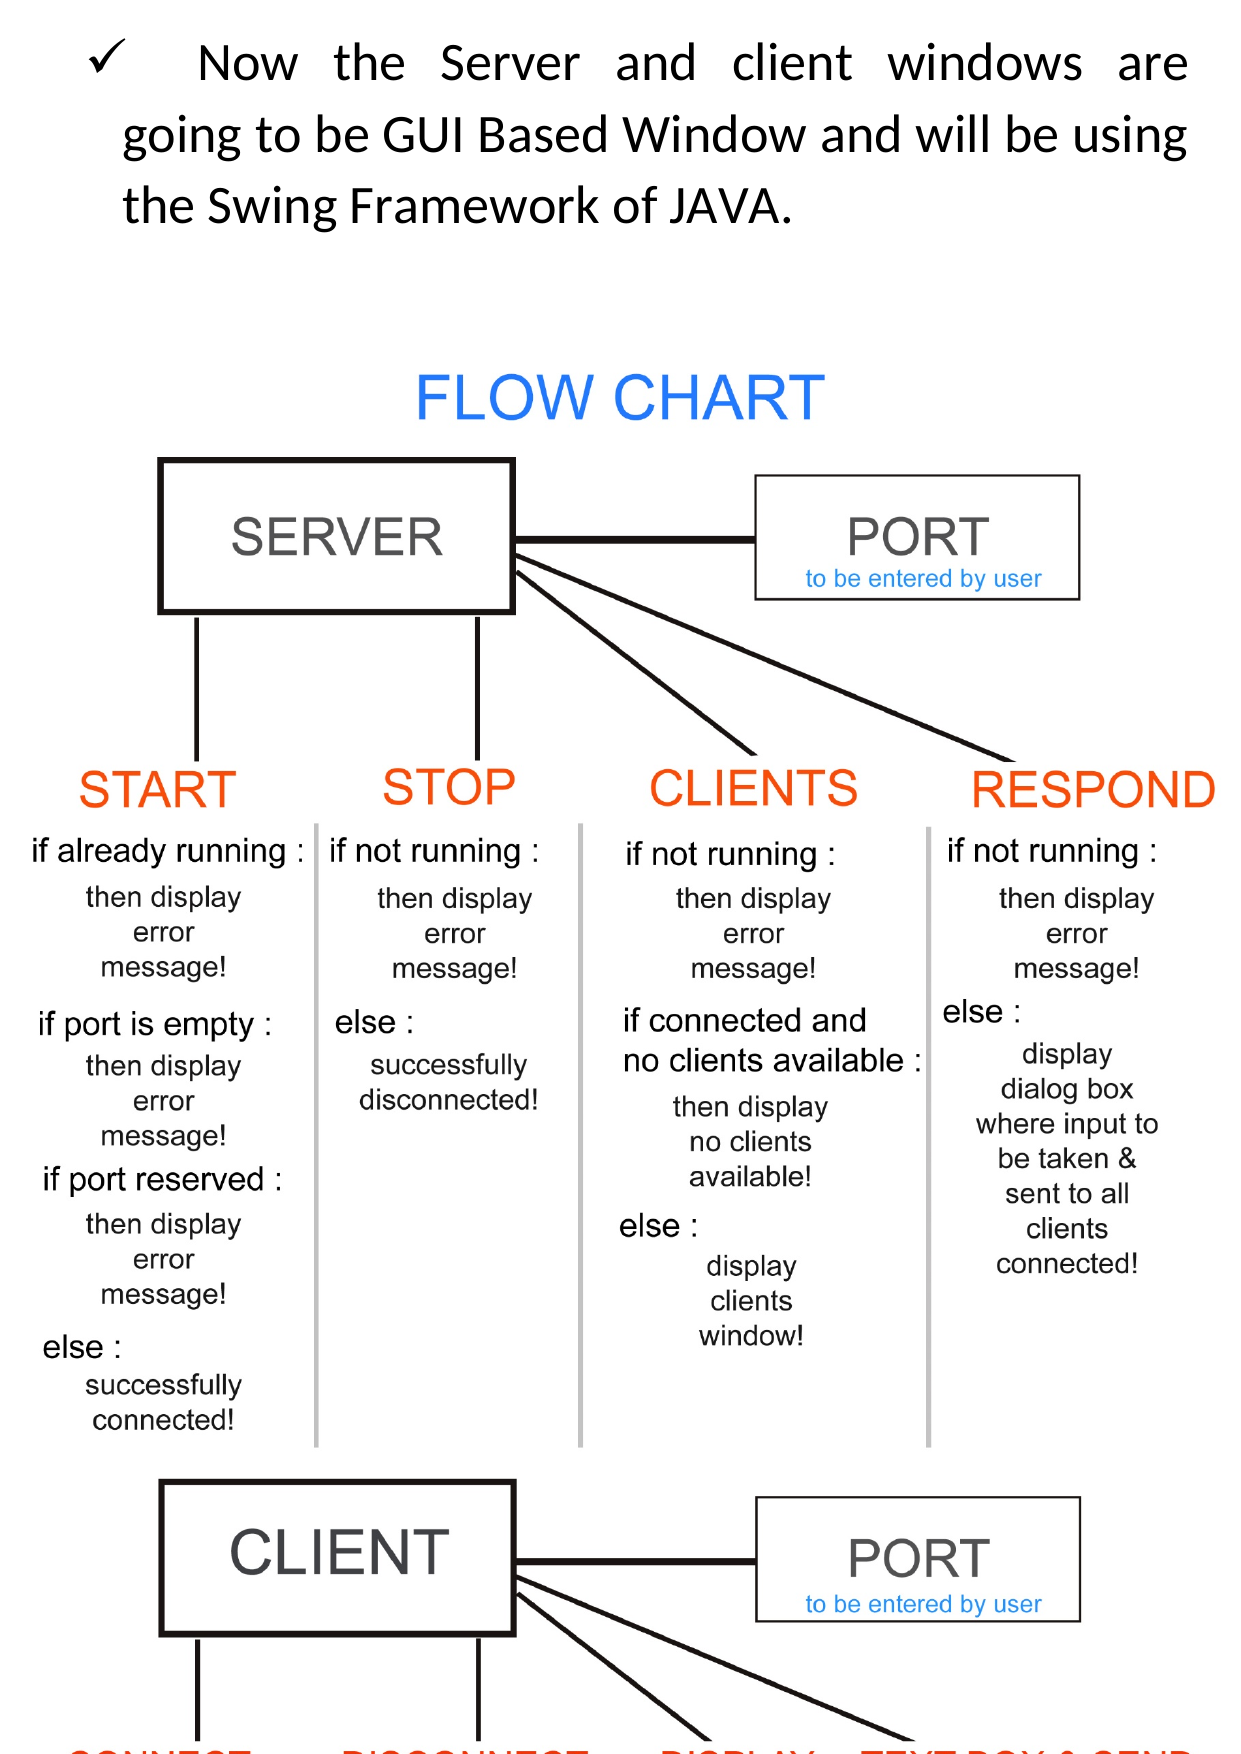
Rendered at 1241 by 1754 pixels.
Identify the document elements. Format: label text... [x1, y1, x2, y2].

picture [0, 329, 1239, 1754]
list Now the Server and client windows are going to be GUI Based Window and will be using the Swing Framework of JAVA. [84, 28, 1191, 237]
